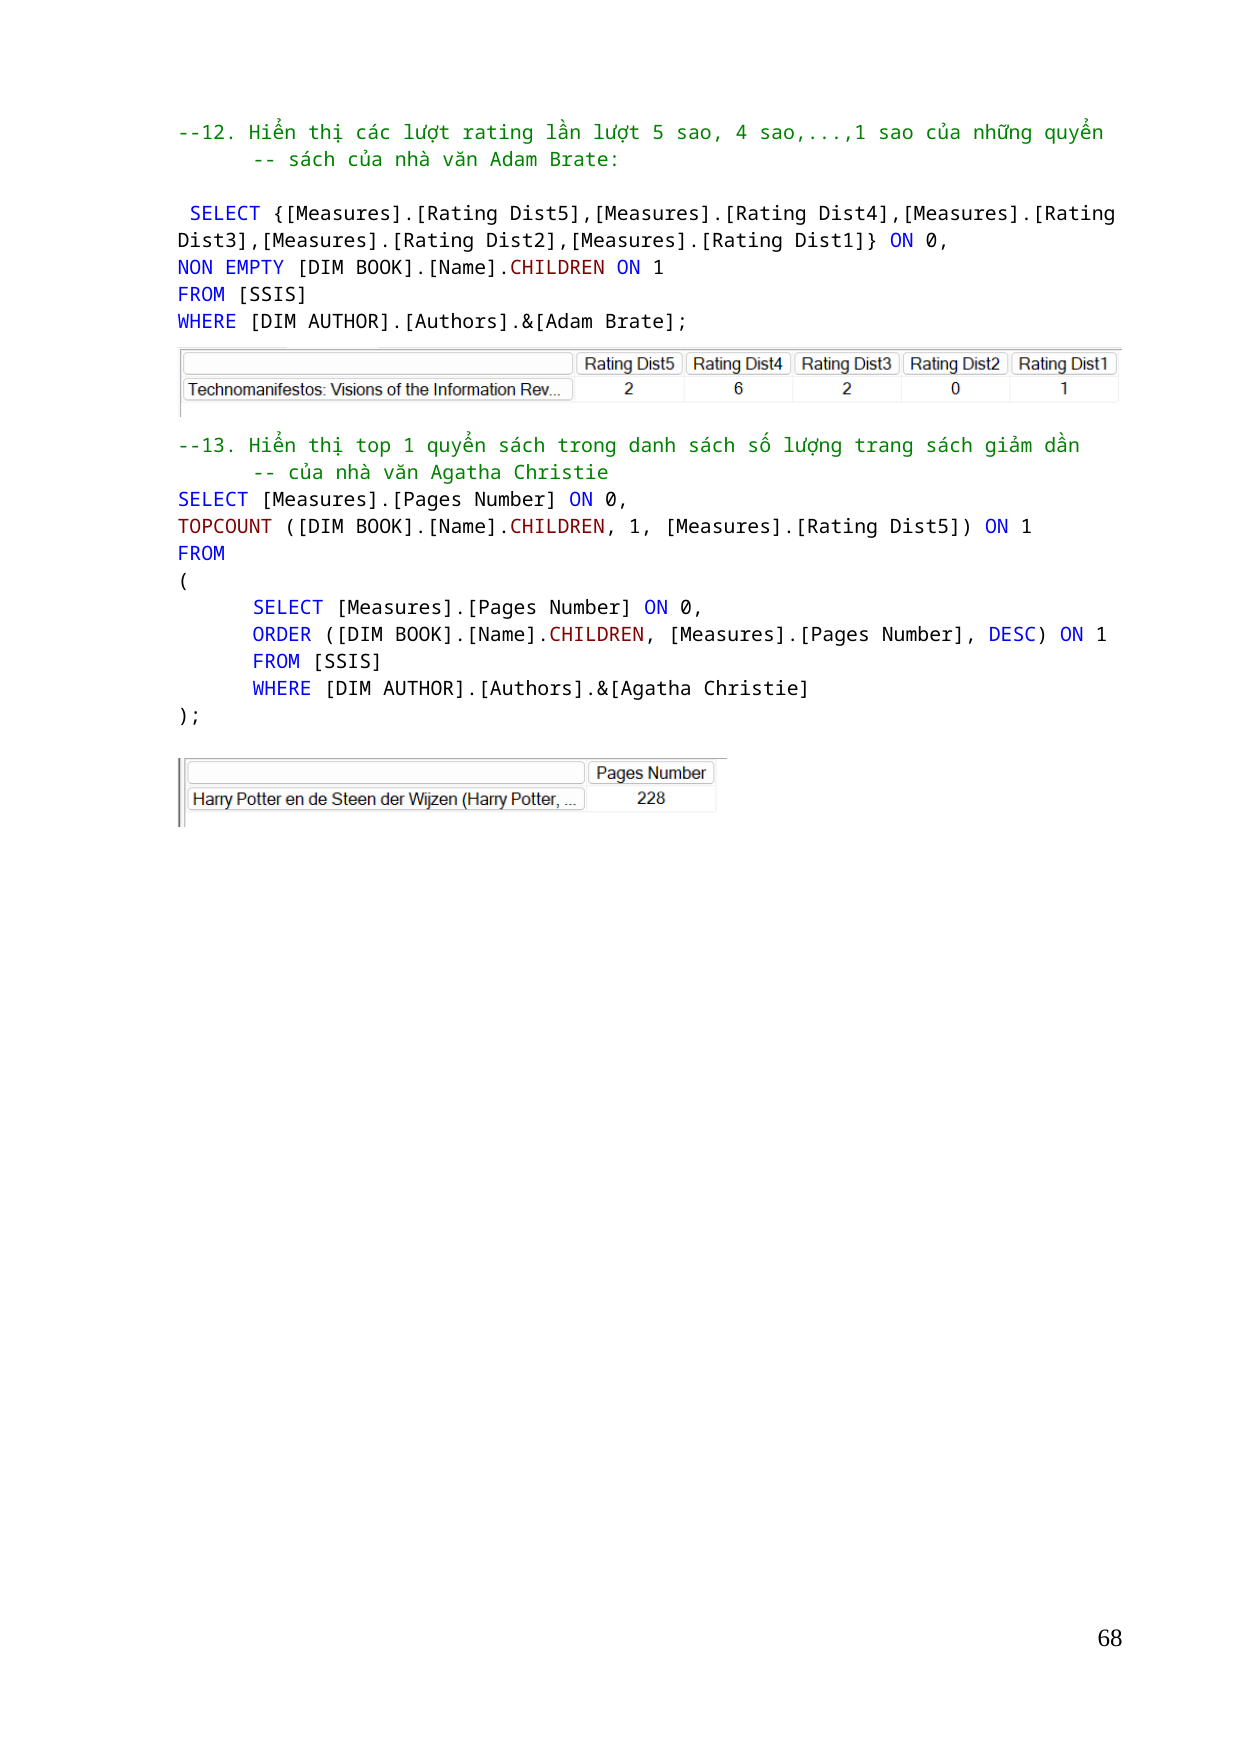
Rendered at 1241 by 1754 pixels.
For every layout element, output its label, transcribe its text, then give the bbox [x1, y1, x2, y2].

text --13. Hiển thị top 1 quyển sách trong danh sách số lượng trang sách giảm dần [177, 431, 1122, 458]
text ( [177, 566, 1122, 593]
picture [177, 758, 728, 827]
text FROM [SSIS] [177, 280, 1122, 307]
text SELECT [Measures].[Pages Number] ON 0, [177, 485, 1122, 512]
text --12. Hiển thị các lượt rating lần lượt 5 sao, 4 sao,...,1 sao của những quyển [177, 118, 1122, 145]
text FROM [177, 539, 1122, 566]
text TOPCOUNT ([DIM BOOK].[Name].CHILDREN, 1, [Measures].[Rating Dist5]) ON 1 [177, 512, 1122, 539]
picture [177, 347, 1123, 417]
text WHERE [DIM AUTHOR].[Authors].&[Agatha Christie] [177, 674, 1122, 701]
text FROM [SSIS] [177, 647, 1122, 674]
text -- sách của nhà văn Adam Brate: [177, 145, 1122, 172]
text WHERE [DIM AUTHOR].[Authors].&[Adam Brate]; [177, 307, 1122, 334]
text -- của nhà văn Agatha Christie [177, 458, 1122, 485]
text SELECT {[Measures].[Rating Dist5],[Measures].[Rating Dist4],[Measures].[Rating Dist3],[Measures].[Rating Dist2],[Measures].[Rating Dist1]} ON 0, [177, 199, 1122, 253]
text ); [177, 701, 1122, 728]
text NON EMPTY [DIM BOOK].[Name].CHILDREN ON 1 [177, 253, 1122, 280]
text SELECT [Measures].[Pages Number] ON 0, [177, 593, 1122, 620]
text ORDER ([DIM BOOK].[Name].CHILDREN, [Measures].[Pages Number], DESC) ON 1 [177, 620, 1122, 647]
